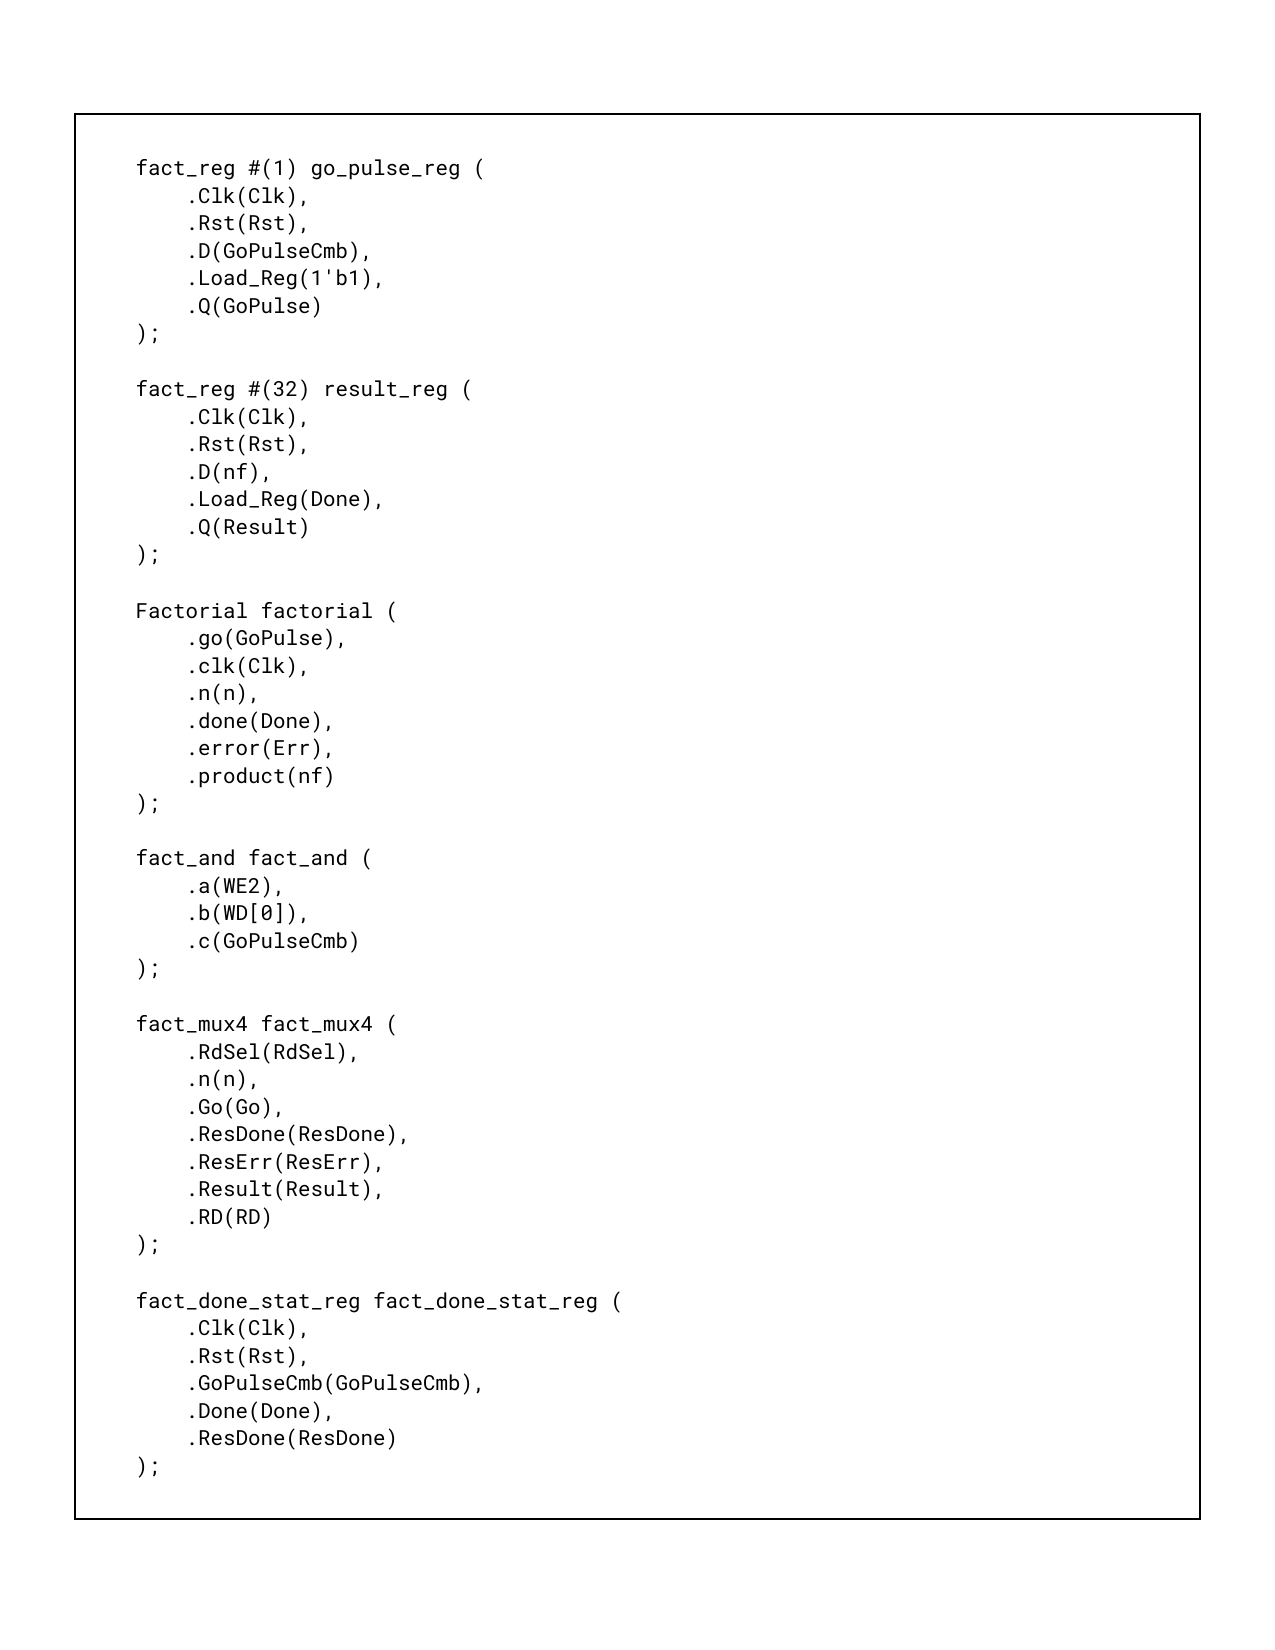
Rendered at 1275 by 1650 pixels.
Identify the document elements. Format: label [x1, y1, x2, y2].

table_cell [76, 115, 1199, 1518]
